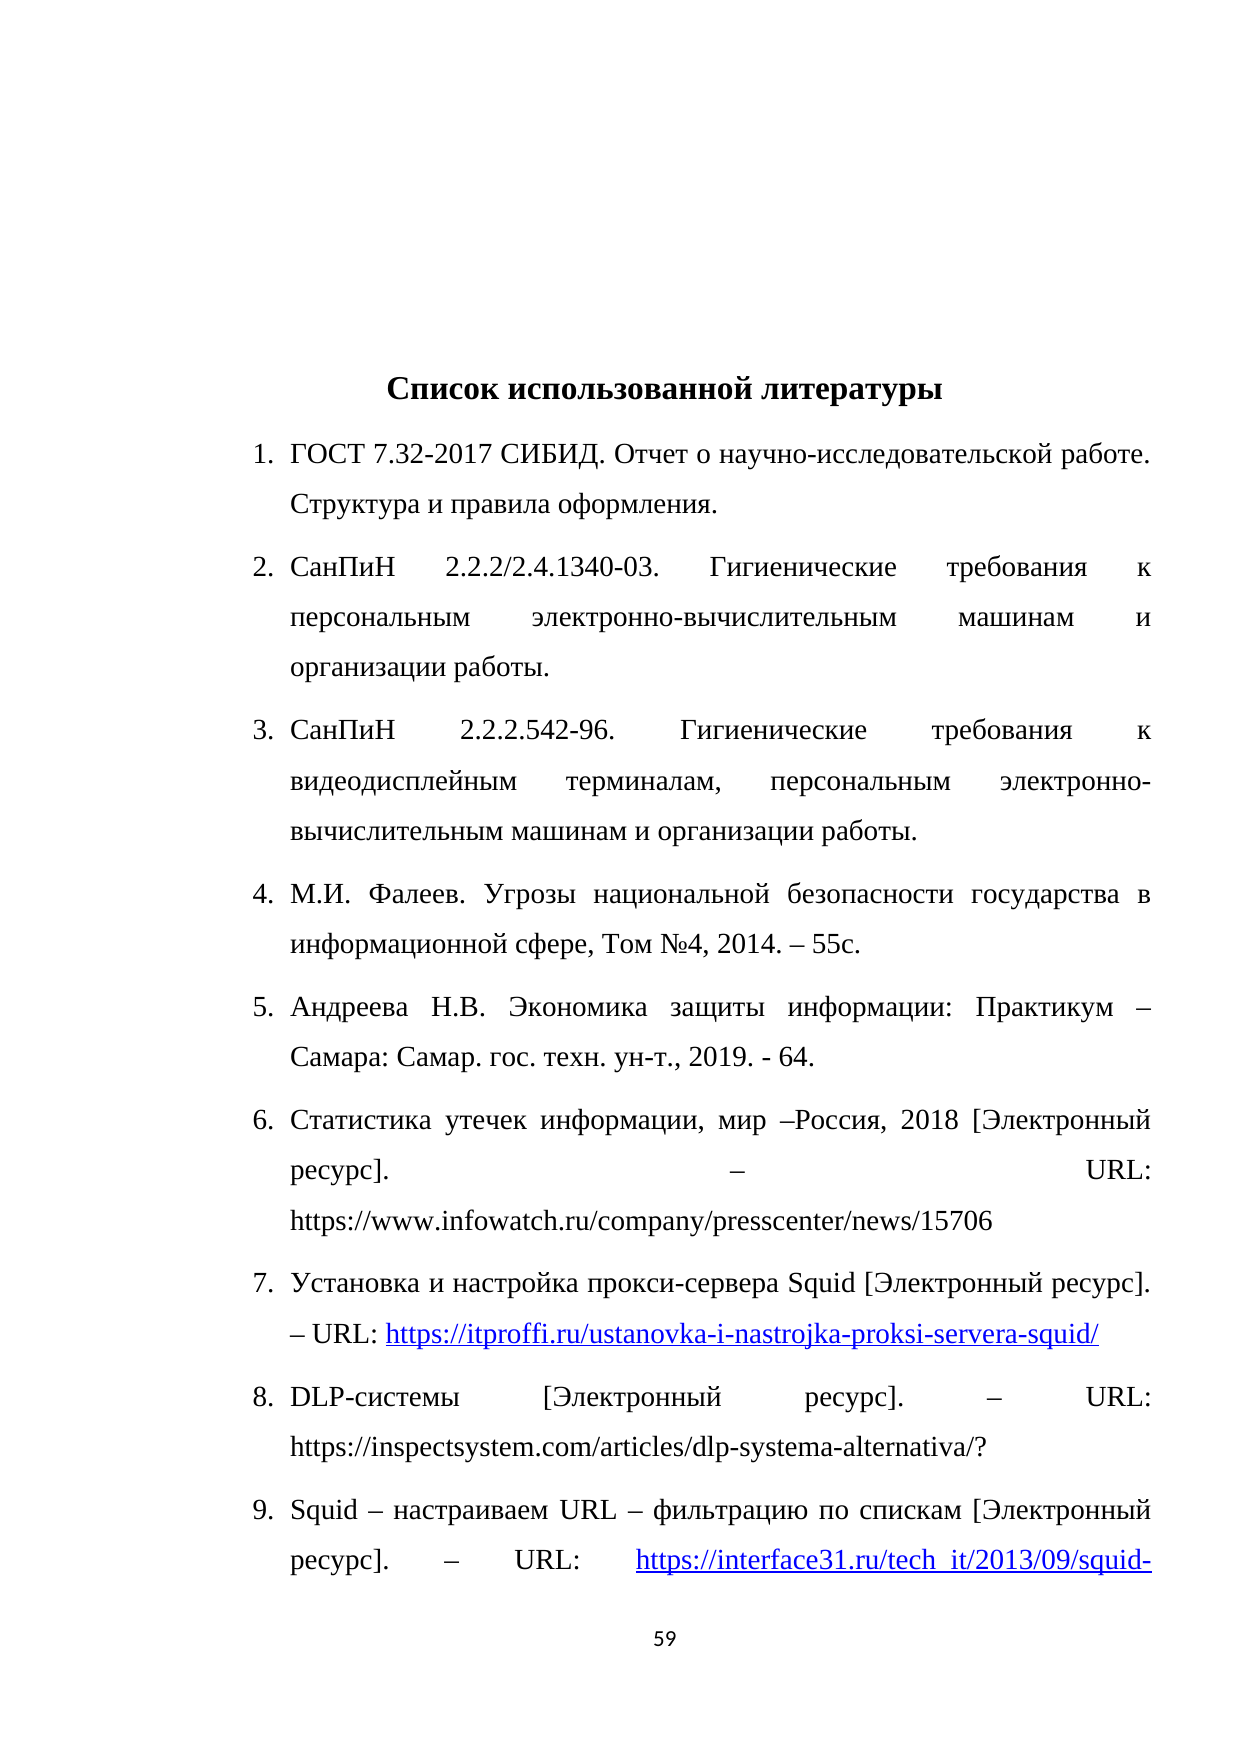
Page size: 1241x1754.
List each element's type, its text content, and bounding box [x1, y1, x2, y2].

list Установка и настройка прокси-сервера Squid [Электронный ресурс]. – URL: https://itproffi.ru/ustanovka-i-nastrojka-proksi-servera-squid/ [252, 1266, 1152, 1349]
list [252, 1492, 1152, 1576]
list ГОСТ 7.32-2017 СИБИД. Отчет о научно-исследовательской работе. Структура и правила оформления. [252, 436, 1152, 520]
list DLP-системы [Электронный ресурс]. – URL: https://inspectsystem.com/articles/dlp-systema-alternativa/? [252, 1379, 1152, 1462]
list СанПиН 2.2.2.542-96. Гигиенические требования к видеодисплейным терминалам, персональным электронно-вычислительным машинам и организации работы. [252, 712, 1152, 847]
list СанПиН 2.2.2/2.4.1340-03. Гигиенические требования к персональным электронно-вычислительным машинам и организации работы. [252, 549, 1152, 683]
list Андреева Н.В. Экономика защиты информации: Практикум – Самара: Самар. гос. техн. ун-т., 2019. - 64. [252, 989, 1152, 1073]
list Статистика утечек информации, мир –Россия, 2018 [Электронный ресурс]. – URL: https://www.infowatch.ru/company/presscenter/news/15706 [252, 1102, 1152, 1236]
subtitle Список использованной литературы [177, 368, 1152, 407]
list М.И. Фалеев. Угрозы национальной безопасности государства в информационной сфере, Том №4, 2014. – 55с. [252, 876, 1152, 960]
